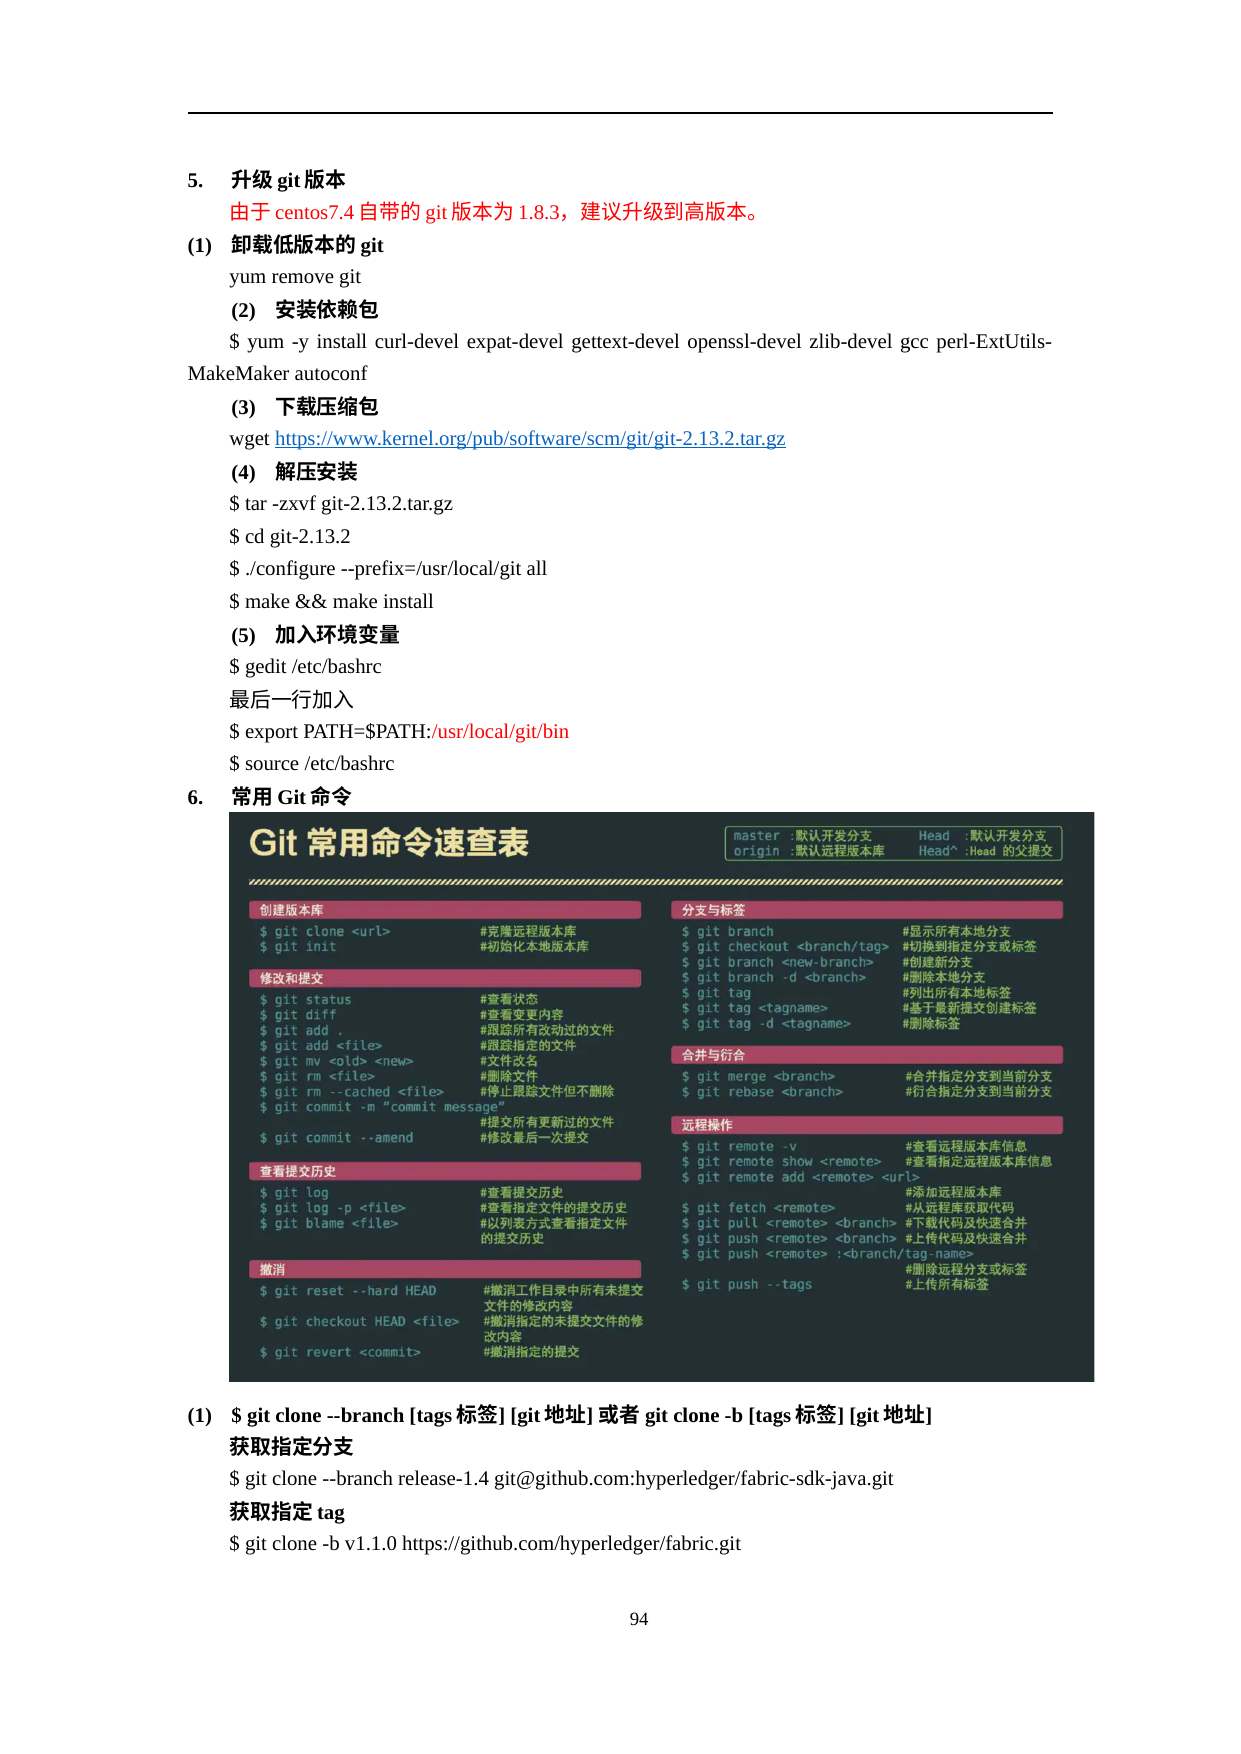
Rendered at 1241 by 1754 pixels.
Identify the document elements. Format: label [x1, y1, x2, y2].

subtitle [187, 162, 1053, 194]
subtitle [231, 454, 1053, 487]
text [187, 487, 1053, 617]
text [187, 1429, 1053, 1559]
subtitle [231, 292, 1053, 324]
picture [229, 812, 1095, 1382]
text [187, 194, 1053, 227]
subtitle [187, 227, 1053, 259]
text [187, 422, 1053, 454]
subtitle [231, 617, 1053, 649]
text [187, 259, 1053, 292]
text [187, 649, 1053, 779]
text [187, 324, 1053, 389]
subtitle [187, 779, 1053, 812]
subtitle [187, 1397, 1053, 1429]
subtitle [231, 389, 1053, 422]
